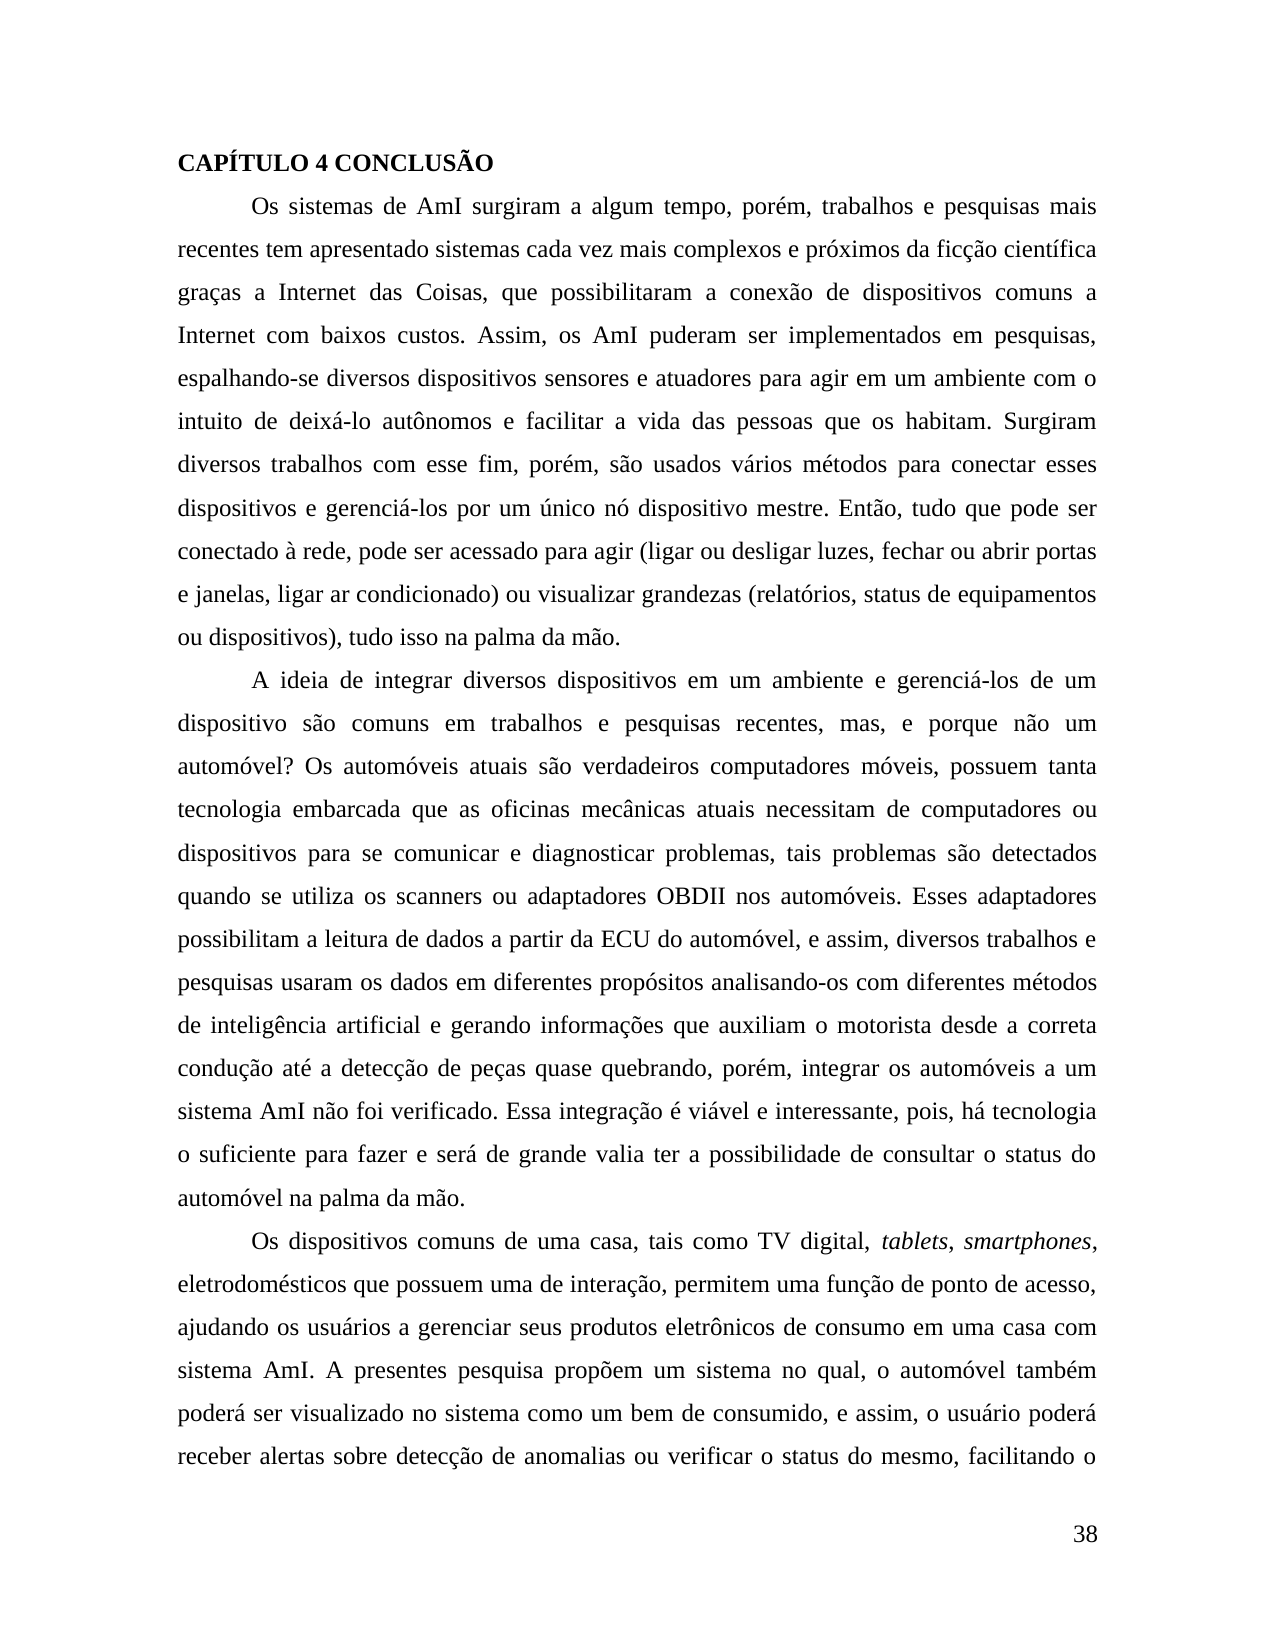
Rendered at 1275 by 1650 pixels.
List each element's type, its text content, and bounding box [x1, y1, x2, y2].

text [177, 1226, 1098, 1470]
subtitle CAPÍTULO 4 CONCLUSÃO [177, 148, 1098, 176]
text Os sistemas de AmI surgiram a algum tempo, porém, trabalhos e pesquisas mais recentes tem apresentado sistemas cada vez mais complexos e próximos da ficção científica graças a Internet das Coisas, que possibilitaram a conexão de dispositivos comuns a Internet com baixos custos. Assim, os AmI puderam ser implementados em pesquisas, espalhando-se diversos dispositivos sensores e atuadores para agir em um ambiente com o intuito de deixá-lo autônomos e facilitar a vida das pessoas que os habitam. Surgiram diversos trabalhos com esse fim, porém, são usados vários métodos para conectar esses dispositivos e gerenciá-los por um único nó dispositivo mestre. Então, tudo que pode ser conectado à rede, pode ser acessado para agir (ligar ou desligar luzes, fechar ou abrir portas e janelas, ligar ar condicionado) ou visualizar grandezas (relatórios, status de equipamentos ou dispositivos), tudo isso na palma da mão. [177, 191, 1098, 651]
text A ideia de integrar diversos dispositivos em um ambiente e gerenciá-los de um dispositivo são comuns em trabalhos e pesquisas recentes, mas, e porque não um automóvel? Os automóveis atuais são verdadeiros computadores móveis, possuem tanta tecnologia embarcada que as oficinas mecânicas atuais necessitam de computadores ou dispositivos para se comunicar e diagnosticar problemas, tais problemas são detectados quando se utiliza os scanners ou adaptadores OBDII nos automóveis. Esses adaptadores possibilitam a leitura de dados a partir da ECU do automóvel, e assim, diversos trabalhos e pesquisas usaram os dados em diferentes propósitos analisando-os com diferentes métodos de inteligência artificial e gerando informações que auxiliam o motorista desde a correta condução até a detecção de peças quase quebrando, porém, integrar os automóveis a um sistema AmI não foi verificado. Essa integração é viável e interessante, pois, há tecnologia o suficiente para fazer e será de grande valia ter a possibilidade de consultar o status do automóvel na palma da mão. [177, 665, 1098, 1211]
